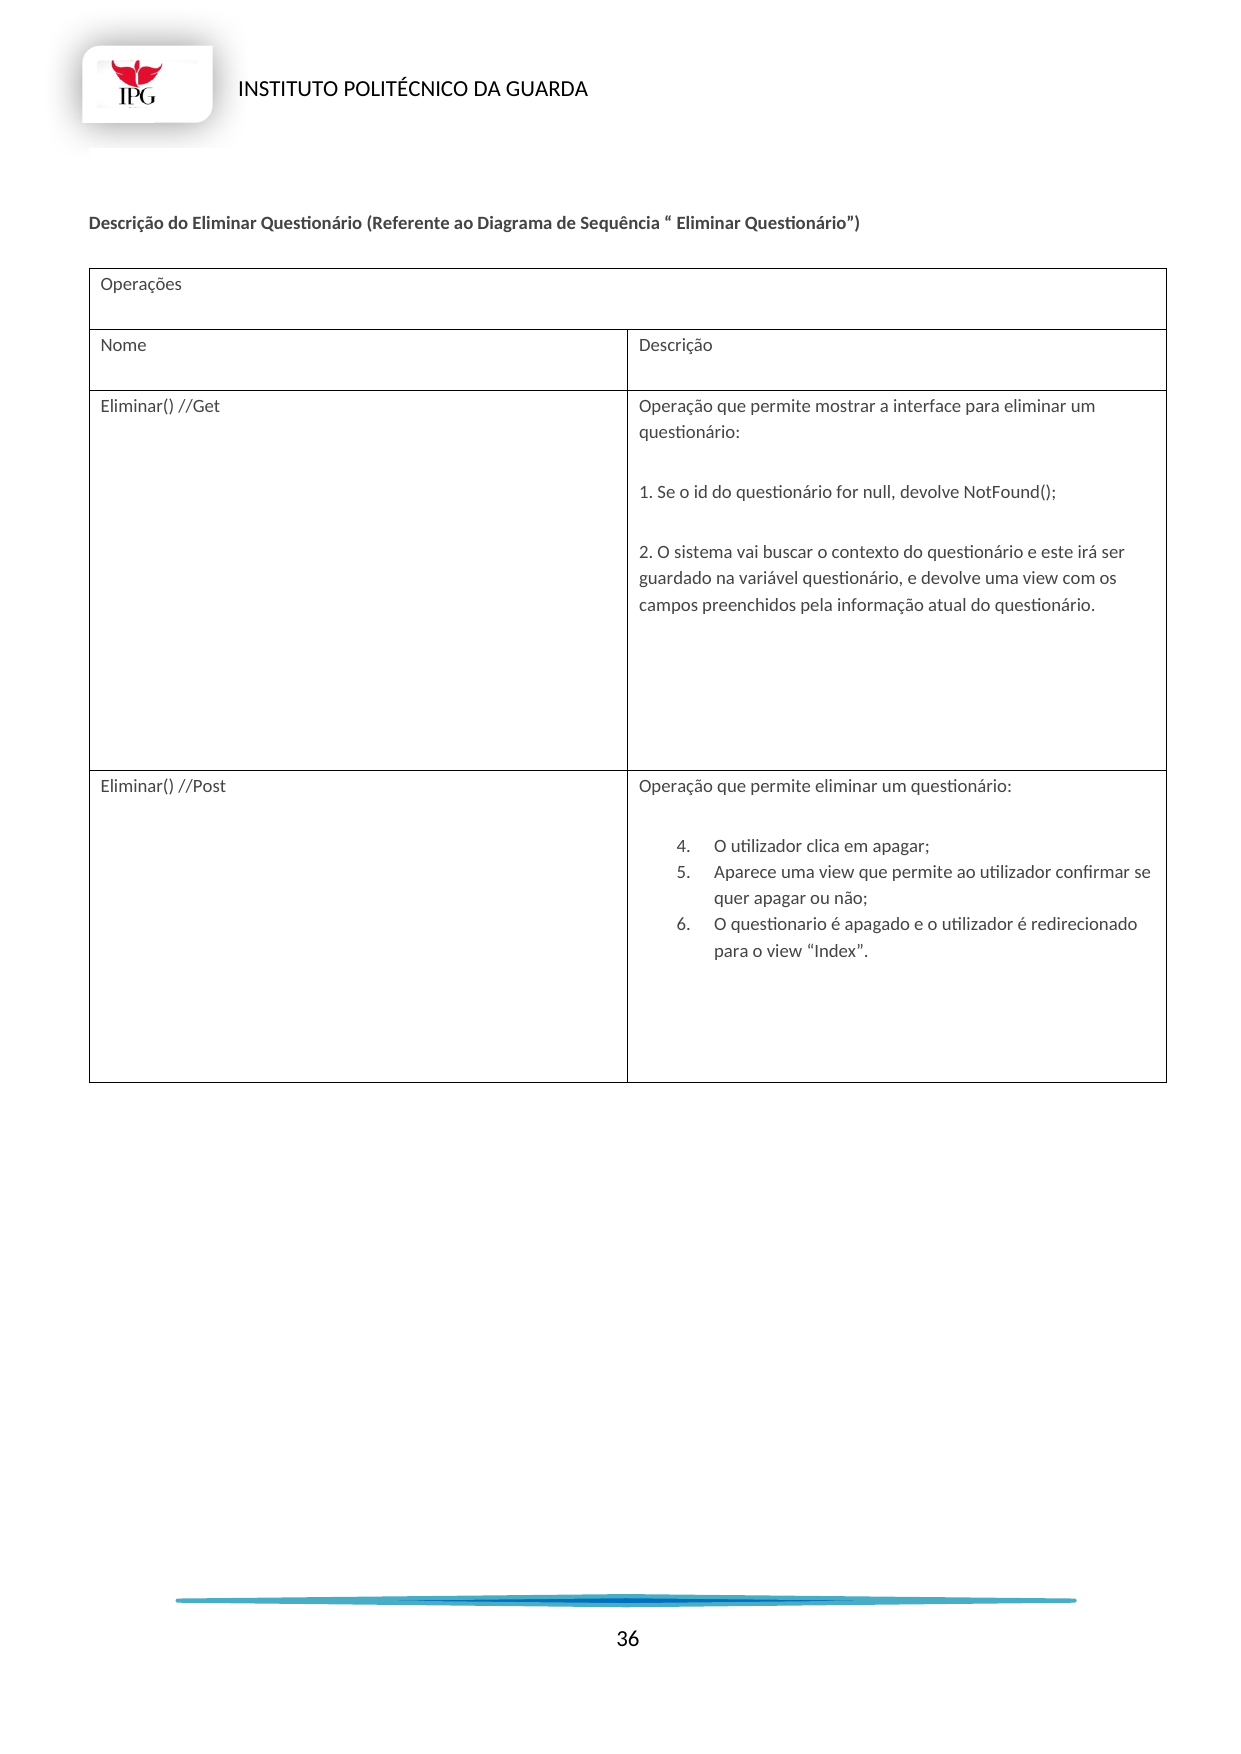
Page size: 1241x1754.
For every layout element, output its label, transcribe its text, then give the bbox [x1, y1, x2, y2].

table_header Operações [90, 269, 1166, 329]
text Descrição do Eliminar Questionário (Referente ao Diagrama de Sequência “ Eliminar Questionário”) [89, 208, 1167, 234]
table_cell Descrição [628, 330, 1166, 390]
table_cell Eliminar() //Get [90, 391, 627, 769]
picture [97, 61, 198, 108]
table_cell Operação que permite eliminar um questionário: O utilizador clica em apagar; Aparece uma view que permite ao utilizador confirmar se quer apagar ou não; O questionario é apagado e o utilizador é redirecionado para o view “Index”. [628, 771, 1166, 1082]
table_cell Operação que permite mostrar a interface para eliminar um questionário: 1. Se o id do questionário for null, devolve NotFound(); 2. O sistema vai buscar o contexto do questionário e este irá ser guardado na variável questionário, e devolve uma view com os campos preenchidos pela informação atual do questionário. [628, 391, 1166, 769]
table_cell Nome [90, 330, 627, 390]
table_cell Eliminar() //Post [90, 771, 627, 1082]
